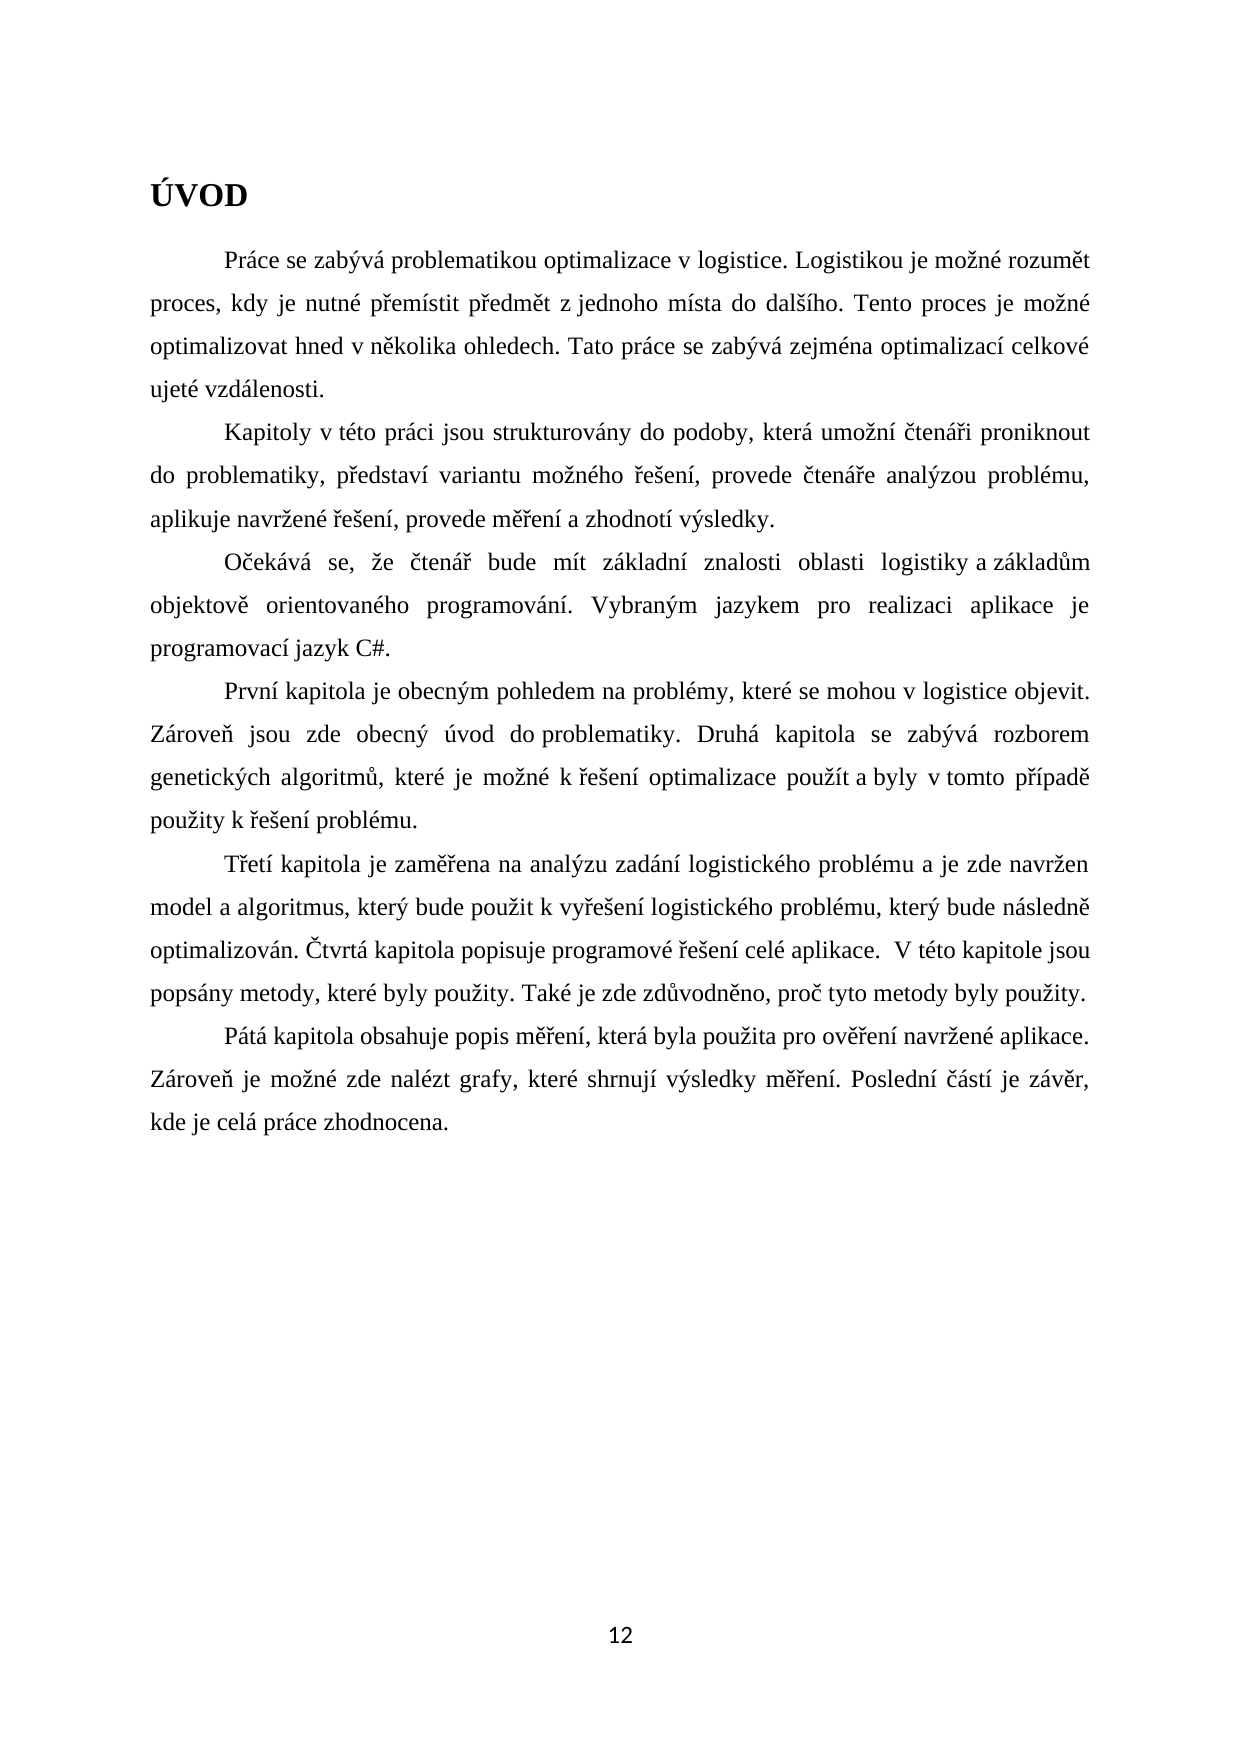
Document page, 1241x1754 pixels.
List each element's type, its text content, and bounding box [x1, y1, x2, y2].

text První kapitola je obecným pohledem na problémy, které se mohou v logistice objevit. Zároveň jsou zde obecný úvod do problematiky. Druhá kapitola se zabývá rozborem genetických algoritmů, které je možné k řešení optimalizace použít a byly v tomto případě použity k řešení problému. [150, 676, 1090, 834]
text Kapitoly v této práci jsou strukturovány do podoby, která umožní čtenáři proniknout do problematiky, představí variantu možného řešení, provede čtenáře analýzou problému, aplikuje navržené řešení, provede měření a zhodnotí výsledky. [150, 417, 1090, 532]
text Třetí kapitola je zaměřena na analýzu zadání logistického problému a je zde navržen model a algoritmus, který bude použit k vyřešení logistického problému, který bude následně optimalizován. Čtvrtá kapitola popisuje programové řešení celé aplikace. V této kapitole jsou popsány metody, které byly použity. Také je zde zdůvodněno, proč tyto metody byly použity. [150, 849, 1090, 1007]
text Práce se zabývá problematikou optimalizace v logistice. Logistikou je možné rozumět proces, kdy je nutné přemístit předmět z jednoho místa do dalšího. Tento proces je možné optimalizovat hned v několika ohledech. Tato práce se zabývá zejména optimalizací celkové ujeté vzdálenosti. [150, 245, 1090, 403]
text Očekává se, že čtenář bude mít základní znalosti oblasti logistiky a základům objektově orientovaného programování. Vybraným jazykem pro realizaci aplikace je programovací jazyk C#. [150, 547, 1090, 662]
subtitle ÚVOD [150, 175, 1090, 213]
text Pátá kapitola obsahuje popis měření, která byla použita pro ověření navržené aplikace. Zároveň je možné zde nalézt grafy, které shrnují výsledky měření. Poslední částí je závěr, kde je celá práce zhodnocena. [150, 1021, 1090, 1136]
